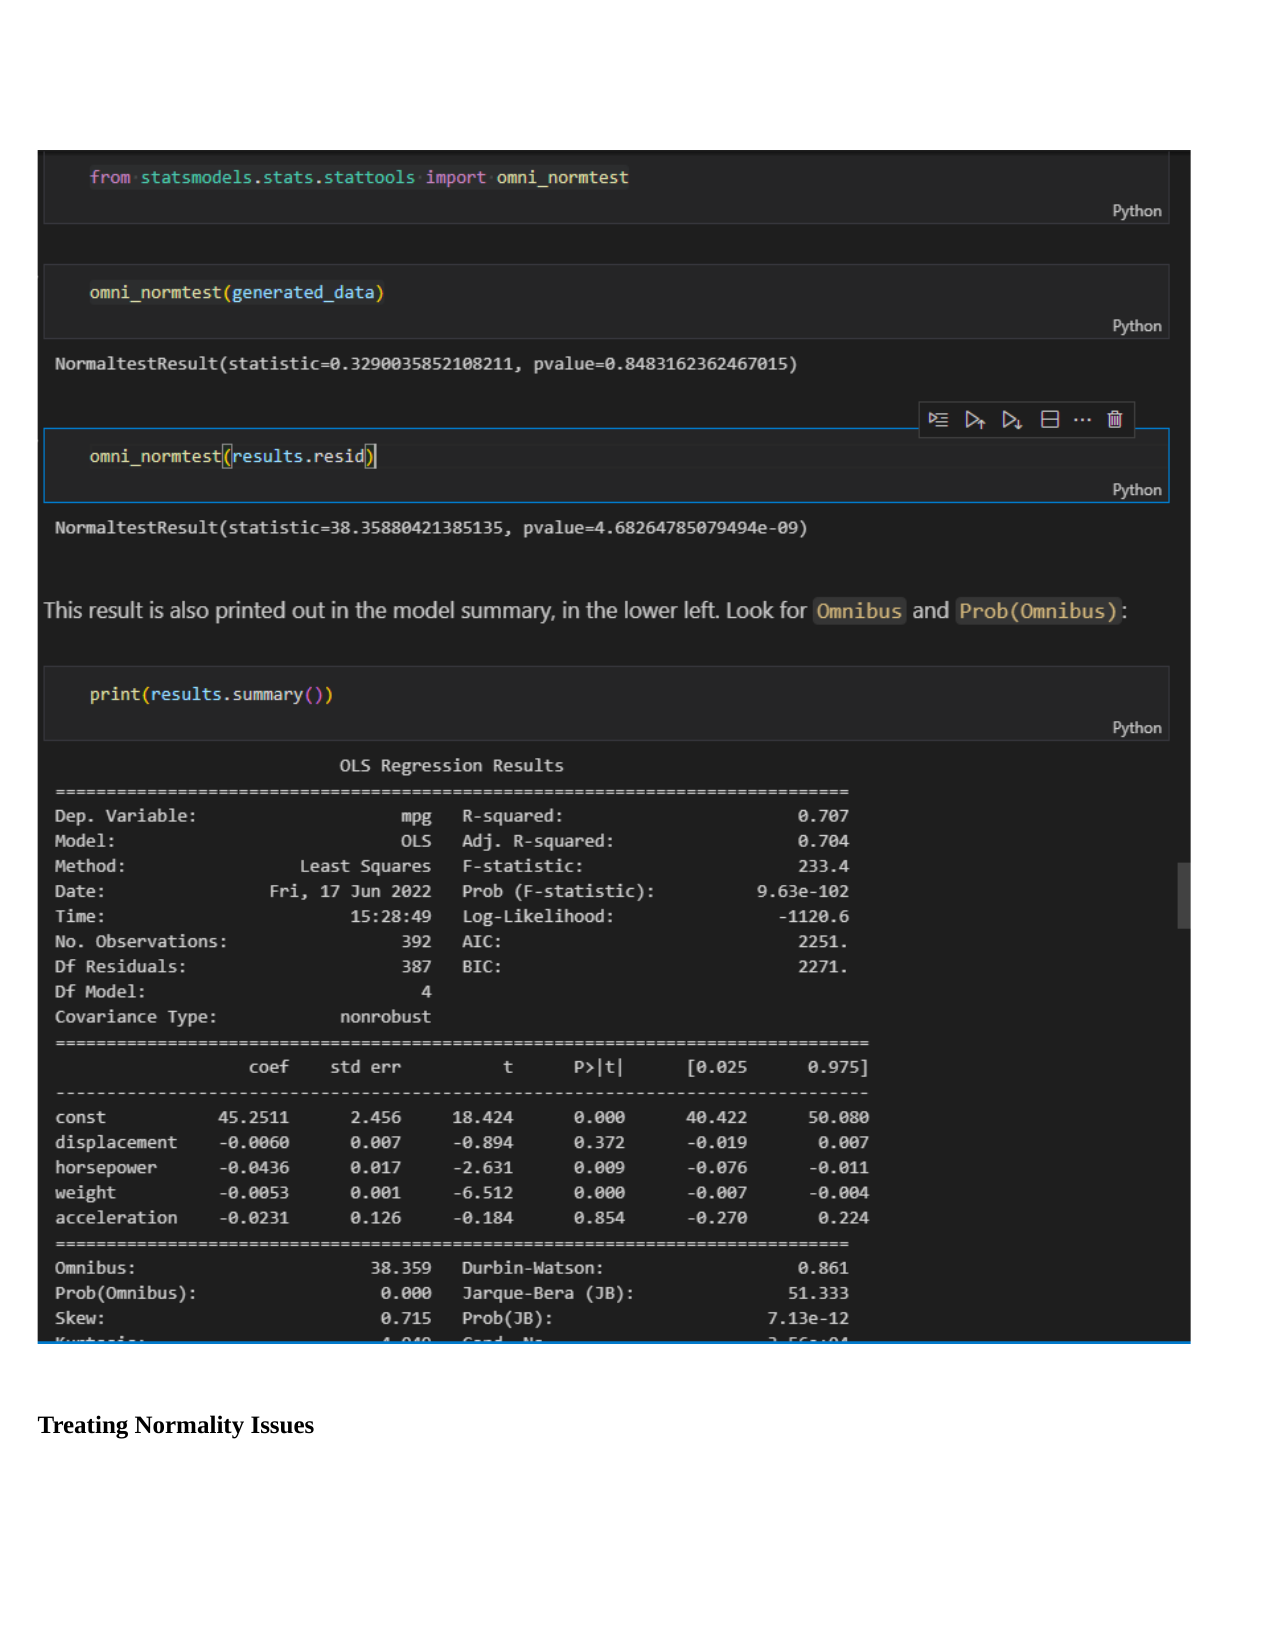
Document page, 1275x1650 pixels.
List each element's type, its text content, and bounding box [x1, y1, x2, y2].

picture [37, 150, 1191, 1344]
text Treating Normality Issues [37, 1411, 1191, 1439]
